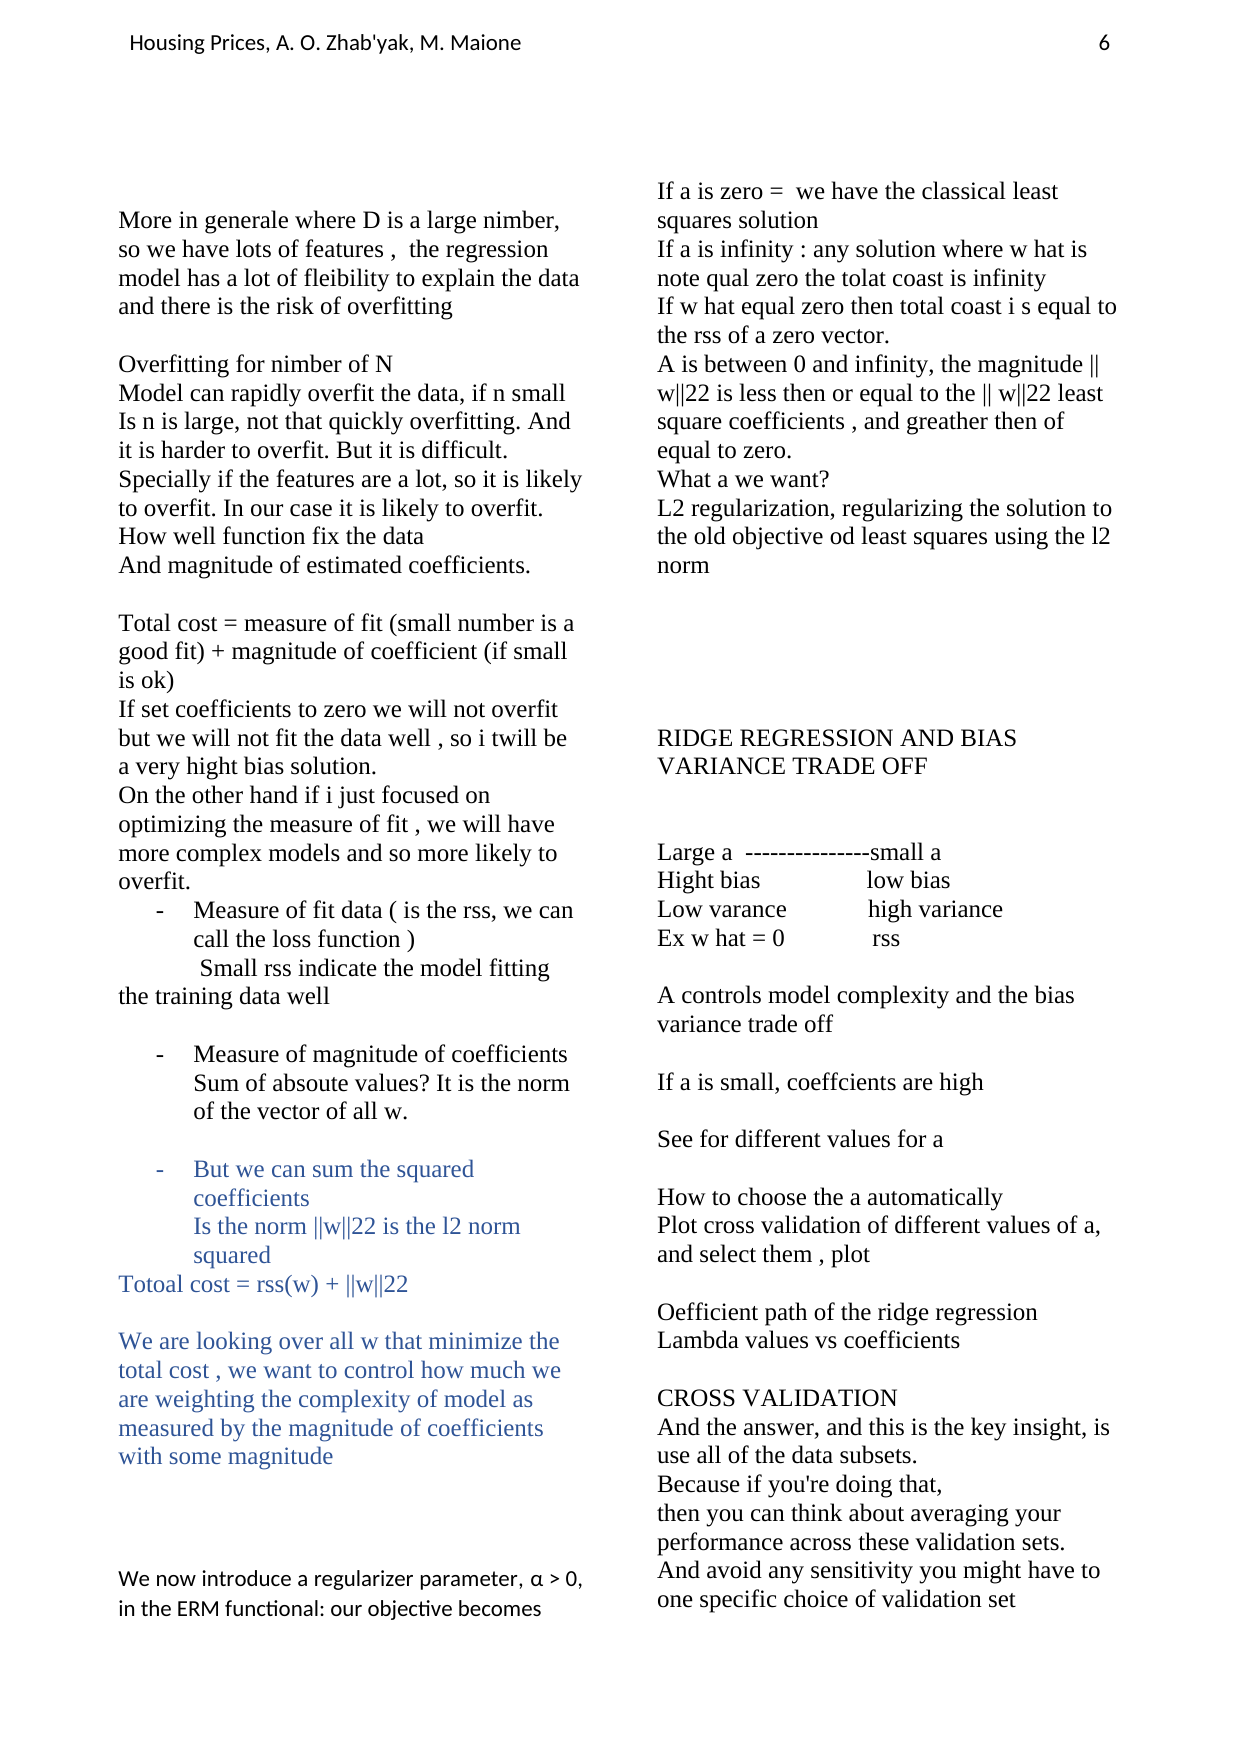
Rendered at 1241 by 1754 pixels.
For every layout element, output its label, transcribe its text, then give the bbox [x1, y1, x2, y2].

text How well function fix the data [118, 521, 583, 550]
text Model can rapidly overfit the data, if n small [118, 378, 583, 406]
text More in generale where D is a large nimber, so we have lots of features , the regression model has a lot of fleibility to explain the data and there is the risk of overfitting [118, 205, 583, 320]
text Oefficient path of the ridge regression [657, 1297, 1122, 1326]
text If a is infinity : any solution where w hat is note qual zero the tolat coast is infinity [657, 234, 1122, 291]
list Measure of magnitude of coefficients [156, 1039, 583, 1068]
text If set coefficients to zero we will not overfit but we will not fit the data well , so i twill be a very hight bias solution. [118, 694, 583, 780]
text A is between 0 and infinity, the magnitude ||w||22 is less then or equal to the || w||22 least square coefficients , and greather then of equal to zero. [657, 349, 1122, 464]
list Sum of absoute values? It is the norm of the vector of all w. [193, 1068, 583, 1125]
text CROSS VALIDATION [657, 1383, 1122, 1412]
text What a we want? [657, 464, 1122, 493]
text Totoal cost = rss(w) + ||w||22 [118, 1269, 583, 1298]
text We now introduce a regularizer parameter, α > 0, in the ERM functional: our objective becomes [118, 1564, 583, 1622]
text Small rss indicate the model fitting the training data well [118, 953, 583, 1010]
text If a is small, coeffcients are high [657, 1067, 1122, 1096]
text Total cost = measure of fit (small number is a good fit) + magnitude of coefficient (if small is ok) [118, 608, 583, 694]
text And the answer, and this is the key insight, is use all of the data subsets. [657, 1412, 1122, 1469]
text If a is zero = we have the classical least squares solution [657, 176, 1122, 234]
text See for different values for a [657, 1124, 1122, 1153]
text then you can think about averaging your performance across these validation sets. [657, 1498, 1122, 1556]
text Specially if the features are a lot, so it is likely to overfit. In our case it is likely to overfit. [118, 464, 583, 521]
list Is the norm ||w||22 is the l2 norm squared [193, 1211, 583, 1269]
text If w hat equal zero then total coast i s equal to the rss of a zero vector. [657, 291, 1122, 349]
text How to choose the a automatically [657, 1182, 1122, 1211]
text Plot cross validation of different values of a, and select them , plot [657, 1211, 1122, 1268]
text And avoid any sensitivity you might have to one specific choice of validation set [657, 1556, 1122, 1613]
text Overfitting for nimber of N [118, 349, 583, 378]
text On the other hand if i just focused on optimizing the measure of fit , we will have more complex models and so more likely to overfit. [118, 780, 583, 895]
text A controls model complexity and the bias variance trade off [657, 981, 1122, 1038]
text RIDGE REGRESSION AND BIAS VARIANCE TRADE OFF [657, 723, 1122, 780]
text Low varance high variance [657, 894, 1122, 923]
text Lambda values vs coefficients [657, 1326, 1122, 1354]
list But we can sum the squared coefficients [156, 1154, 583, 1211]
list Measure of fit data ( is the rss, we can call the loss function ) [156, 895, 583, 953]
text Hight bias low bias [657, 866, 1122, 894]
text And magnitude of estimated coefficients. [118, 550, 583, 579]
text Is n is large, not that quickly overfitting. And it is harder to overfit. But it is difficult. [118, 406, 583, 464]
text Because if you're doing that, [657, 1469, 1122, 1498]
text Large a ---------------small a [657, 837, 1122, 866]
text Ex w hat = 0 rss [657, 923, 1122, 952]
text We are looking over all w that minimize the total cost , we want to control how much we are weighting the complexity of model as measured by the magnitude of coefficients with some magnitude [118, 1326, 583, 1470]
text L2 regularization, regularizing the solution to the old objective od least squares using the l2 norm [657, 493, 1122, 579]
